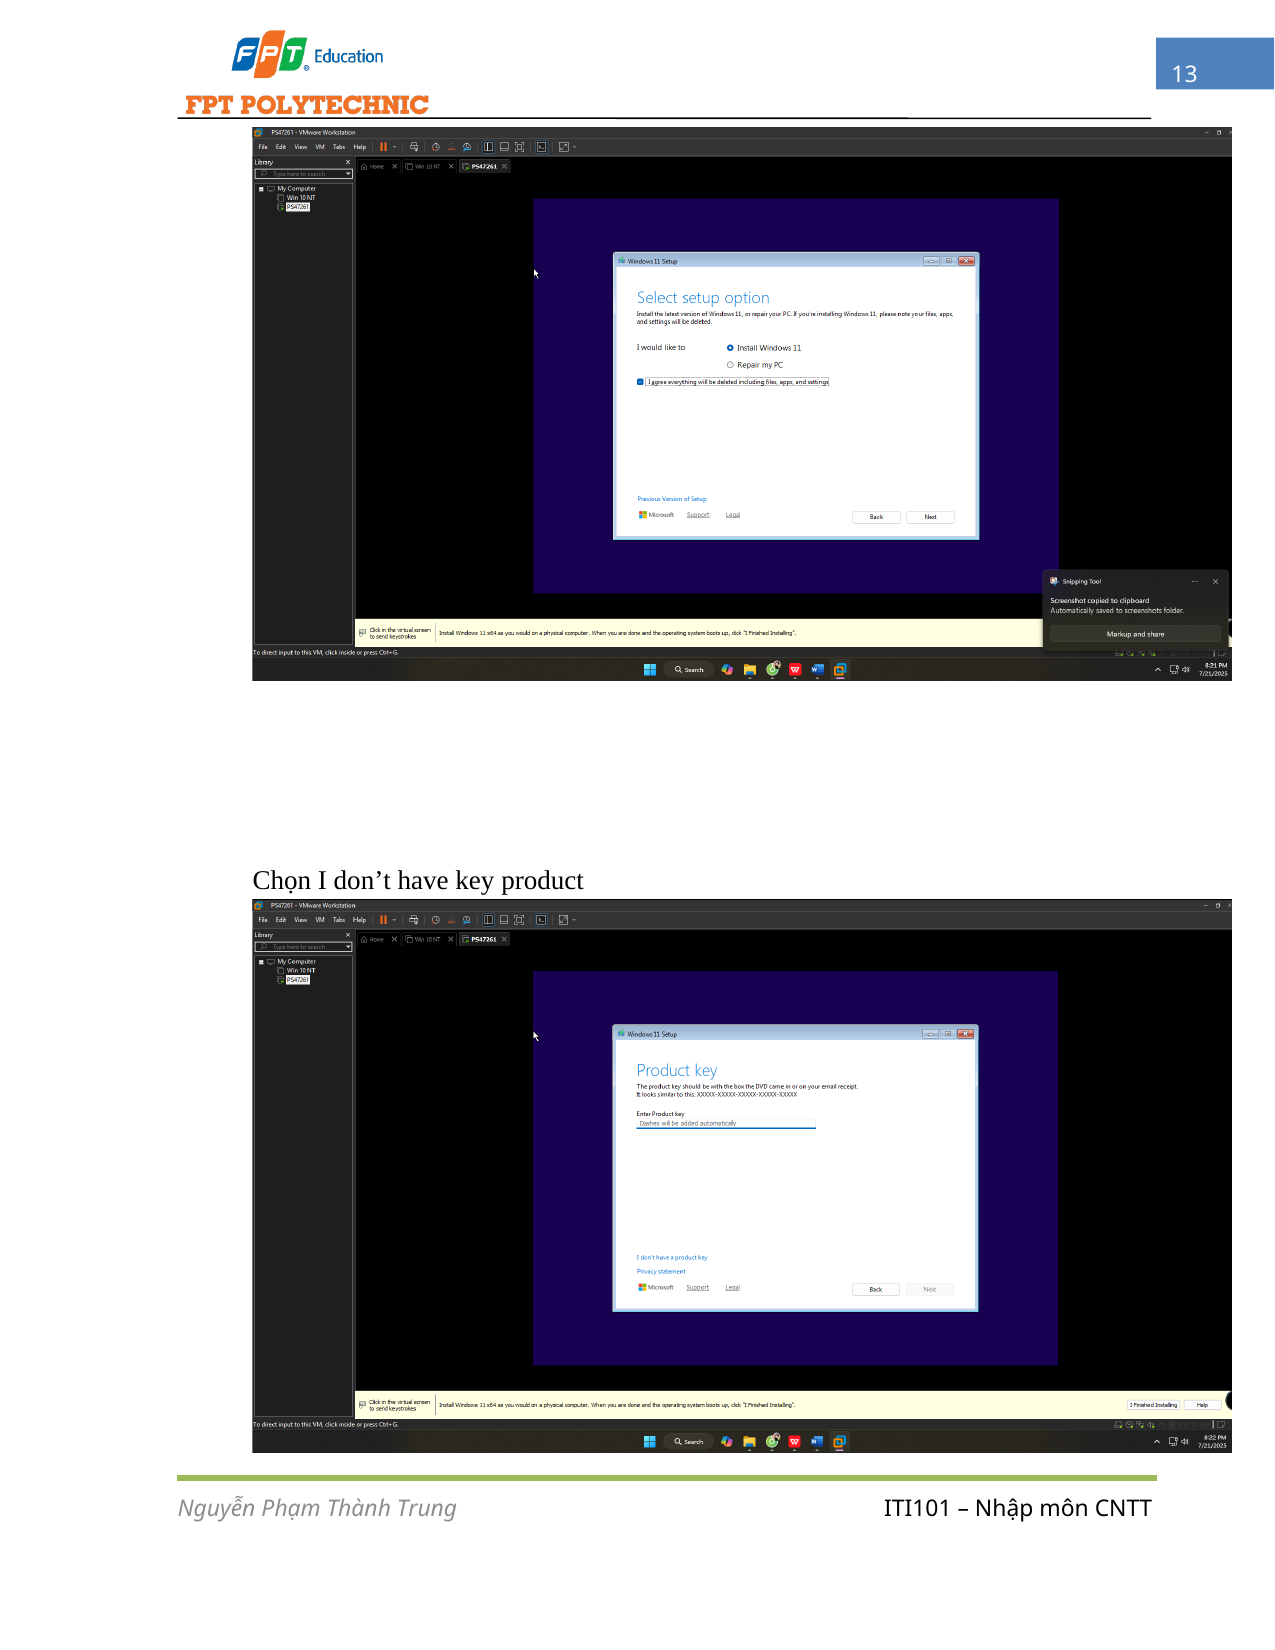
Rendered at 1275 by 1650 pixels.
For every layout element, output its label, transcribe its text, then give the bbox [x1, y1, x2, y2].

picture [252, 899, 1232, 1453]
picture [252, 127, 1232, 681]
list Chọn I don’t have key product [215, 864, 1157, 895]
picture [177, 22, 437, 122]
